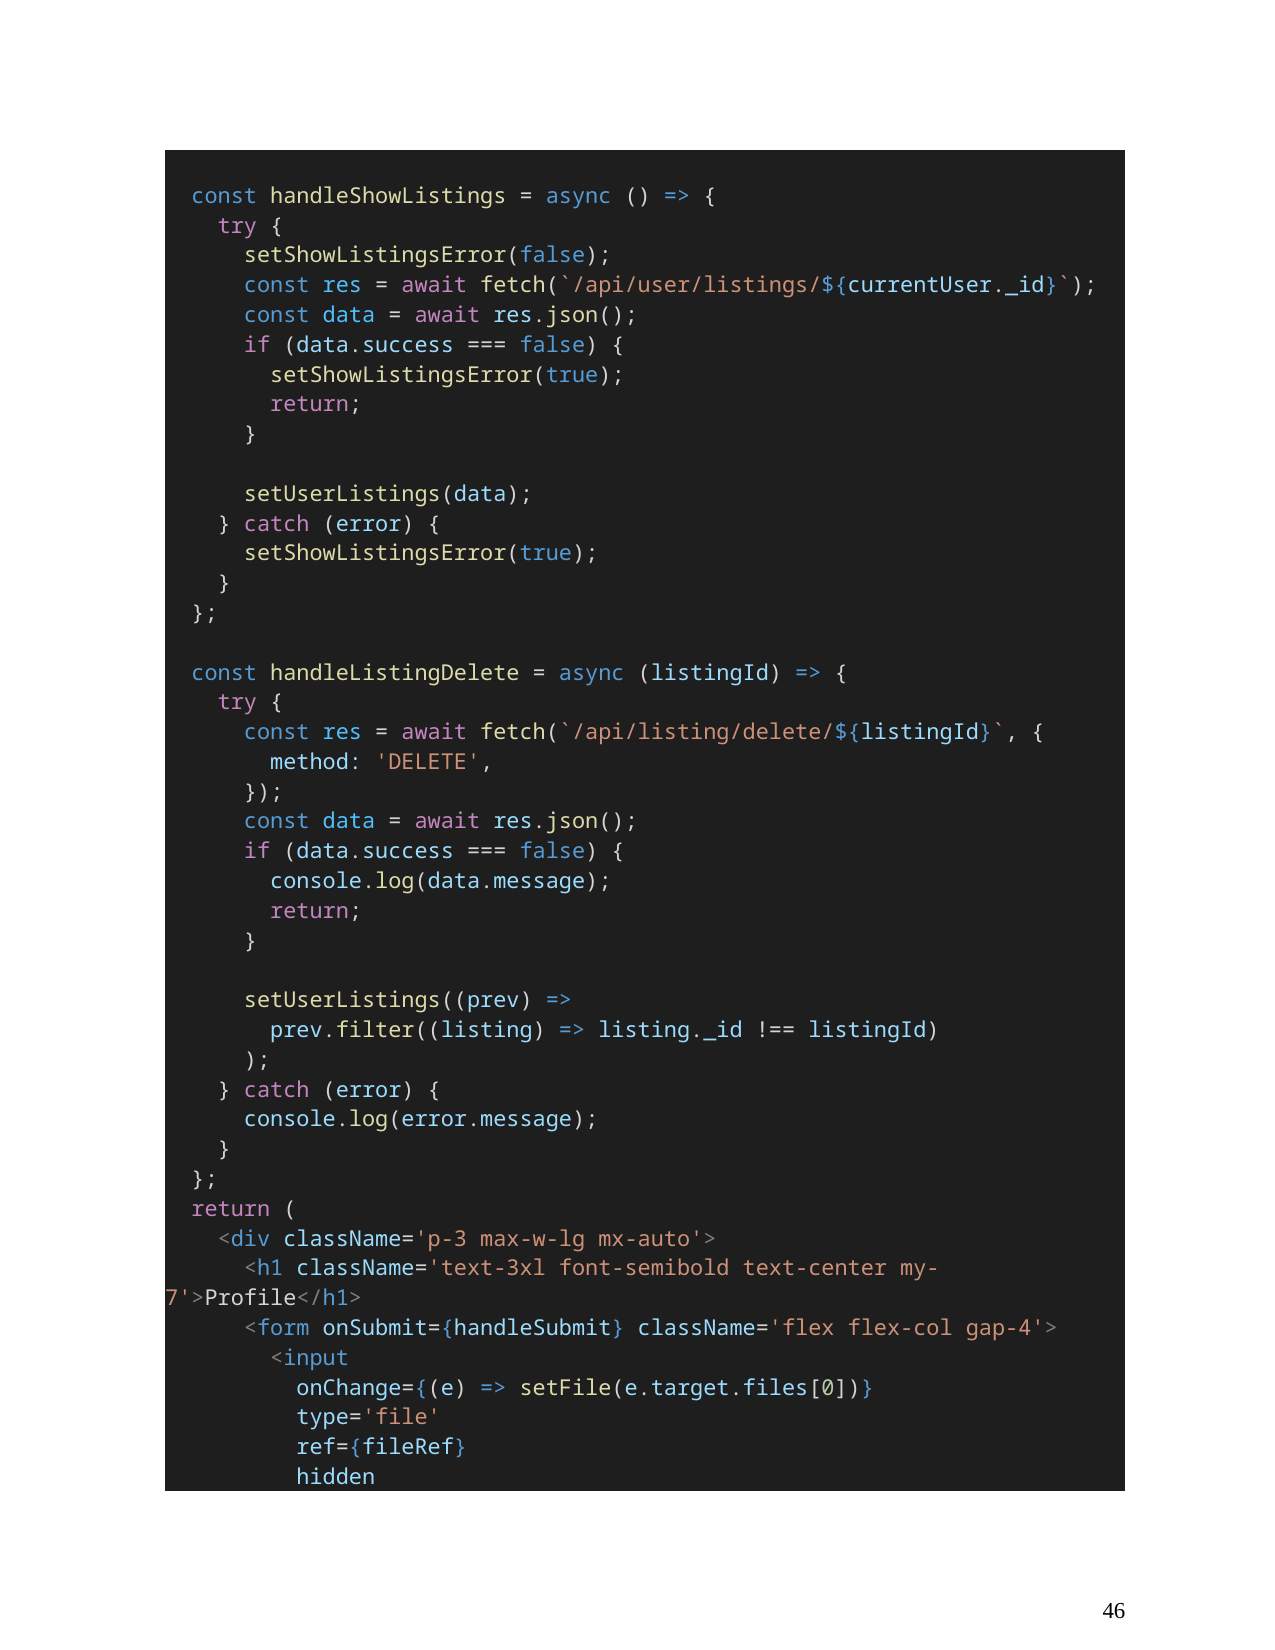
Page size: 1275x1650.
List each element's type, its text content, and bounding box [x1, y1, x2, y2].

text setShowListingsError(false); [165, 239, 1125, 269]
text try { [165, 209, 1125, 239]
text } catch (error) { [165, 1073, 1125, 1103]
text return; [165, 388, 1125, 418]
text <h1 className='text-3xl font-semibold text-center my-7'>Profile</h1> [165, 1252, 1125, 1312]
text <div className='p-3 max-w-lg mx-auto'> [165, 1222, 1125, 1252]
text <form onSubmit={handleSubmit} className='flex flex-col gap-4'> [165, 1312, 1125, 1342]
text <input [165, 1342, 1125, 1371]
text } [165, 567, 1125, 597]
text setShowListingsError(true); [165, 358, 1125, 388]
text const handleShowListings = async () => { [165, 180, 1125, 209]
text prev.filter((listing) => listing._id !== listingId) [165, 1014, 1125, 1044]
text }; [165, 597, 1125, 627]
text try { [165, 686, 1125, 716]
text const res = await fetch(`/api/listing/delete/${listingId}`, { [165, 716, 1125, 746]
text ); [165, 1044, 1125, 1073]
text type='file' [165, 1401, 1125, 1431]
text setUserListings(data); [165, 478, 1125, 507]
text }); [165, 776, 1125, 805]
text return; [165, 895, 1125, 924]
text if (data.success === false) { [165, 329, 1125, 358]
text } [165, 924, 1125, 954]
text const data = await res.json(); [165, 805, 1125, 835]
text return ( [165, 1193, 1125, 1222]
text }; [165, 1163, 1125, 1193]
text } [165, 1133, 1125, 1163]
text } [165, 418, 1125, 448]
text const handleListingDelete = async (listingId) => { [165, 656, 1125, 686]
text hidden [165, 1461, 1125, 1491]
text } catch (error) { [165, 507, 1125, 537]
text const data = await res.json(); [165, 299, 1125, 329]
text method: 'DELETE', [165, 746, 1125, 776]
text if (data.success === false) { [165, 835, 1125, 865]
text onChange={(e) => setFile(e.target.files[0])} [165, 1371, 1125, 1401]
text setShowListingsError(true); [165, 537, 1125, 567]
text setUserListings((prev) => [165, 984, 1125, 1014]
text ref={fileRef} [165, 1431, 1125, 1461]
text console.log(data.message); [165, 865, 1125, 895]
text console.log(error.message); [165, 1103, 1125, 1133]
text const res = await fetch(`/api/user/listings/${currentUser._id}`); [165, 269, 1125, 299]
